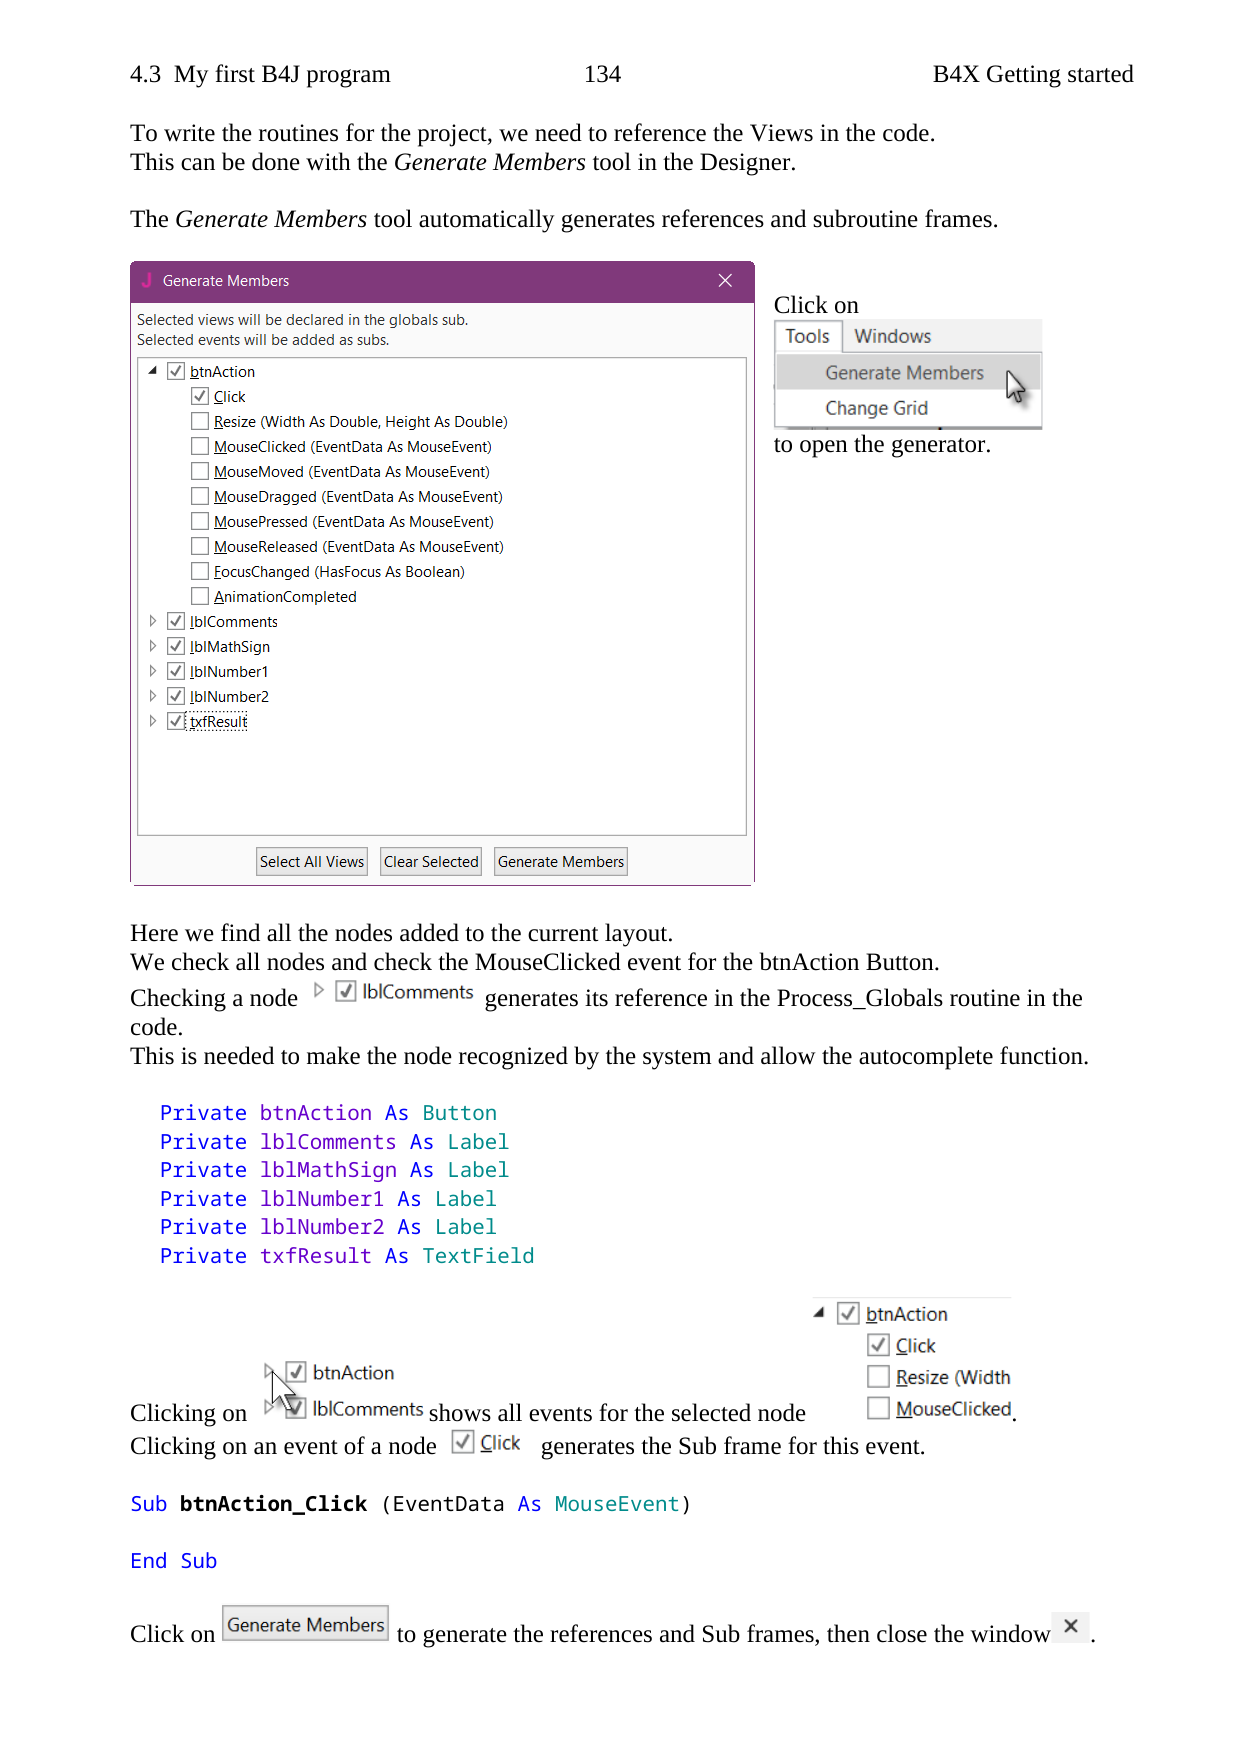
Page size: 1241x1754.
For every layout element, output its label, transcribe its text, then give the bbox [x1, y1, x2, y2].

text Private lblNumber1 As Label [130, 1184, 1134, 1212]
text Private lblNumber2 As Label [130, 1212, 1134, 1241]
text Click on to generate the references and Sub frames, then close the window. [130, 1603, 1134, 1648]
picture [253, 1357, 428, 1422]
text Private lblMathSign As Label [130, 1155, 1134, 1184]
text The Generate Members tool automatically generates references and subroutine frames. [130, 204, 1134, 233]
text to open the generator. [755, 429, 1134, 458]
text Private lblComments As Label [130, 1127, 1134, 1155]
text Private btnAction As Button [130, 1098, 1134, 1127]
text We check all nodes and check the MouseClicked event for the btnAction Button. [130, 947, 1134, 976]
text End Sub [130, 1546, 1134, 1574]
picture [1051, 1612, 1090, 1643]
text To write the routines for the project, we need to reference the Views in the code. [130, 118, 1134, 147]
text This can be done with the Generate Members tool in the Designer. [130, 147, 1134, 176]
text Click on [755, 291, 1134, 319]
picture [812, 1297, 1012, 1422]
picture [443, 1427, 535, 1455]
text Here we find all the nodes added to the current layout. [130, 918, 1134, 947]
text Checking a node generates its reference in the Process_Globals routine in the code. [130, 976, 1134, 1041]
picture [130, 261, 755, 886]
text Private txfResult As TextField [130, 1241, 1134, 1269]
picture [304, 975, 479, 1007]
text Sub btnAction_Click (EventData As MouseEvent) [130, 1489, 1134, 1517]
picture [773, 319, 1043, 430]
text This is needed to make the node recognized by the system and allow the autocomplete function. [130, 1041, 1134, 1070]
text Clicking on an event of a node generates the Sub frame for this event. [130, 1427, 1134, 1460]
picture [221, 1603, 391, 1643]
